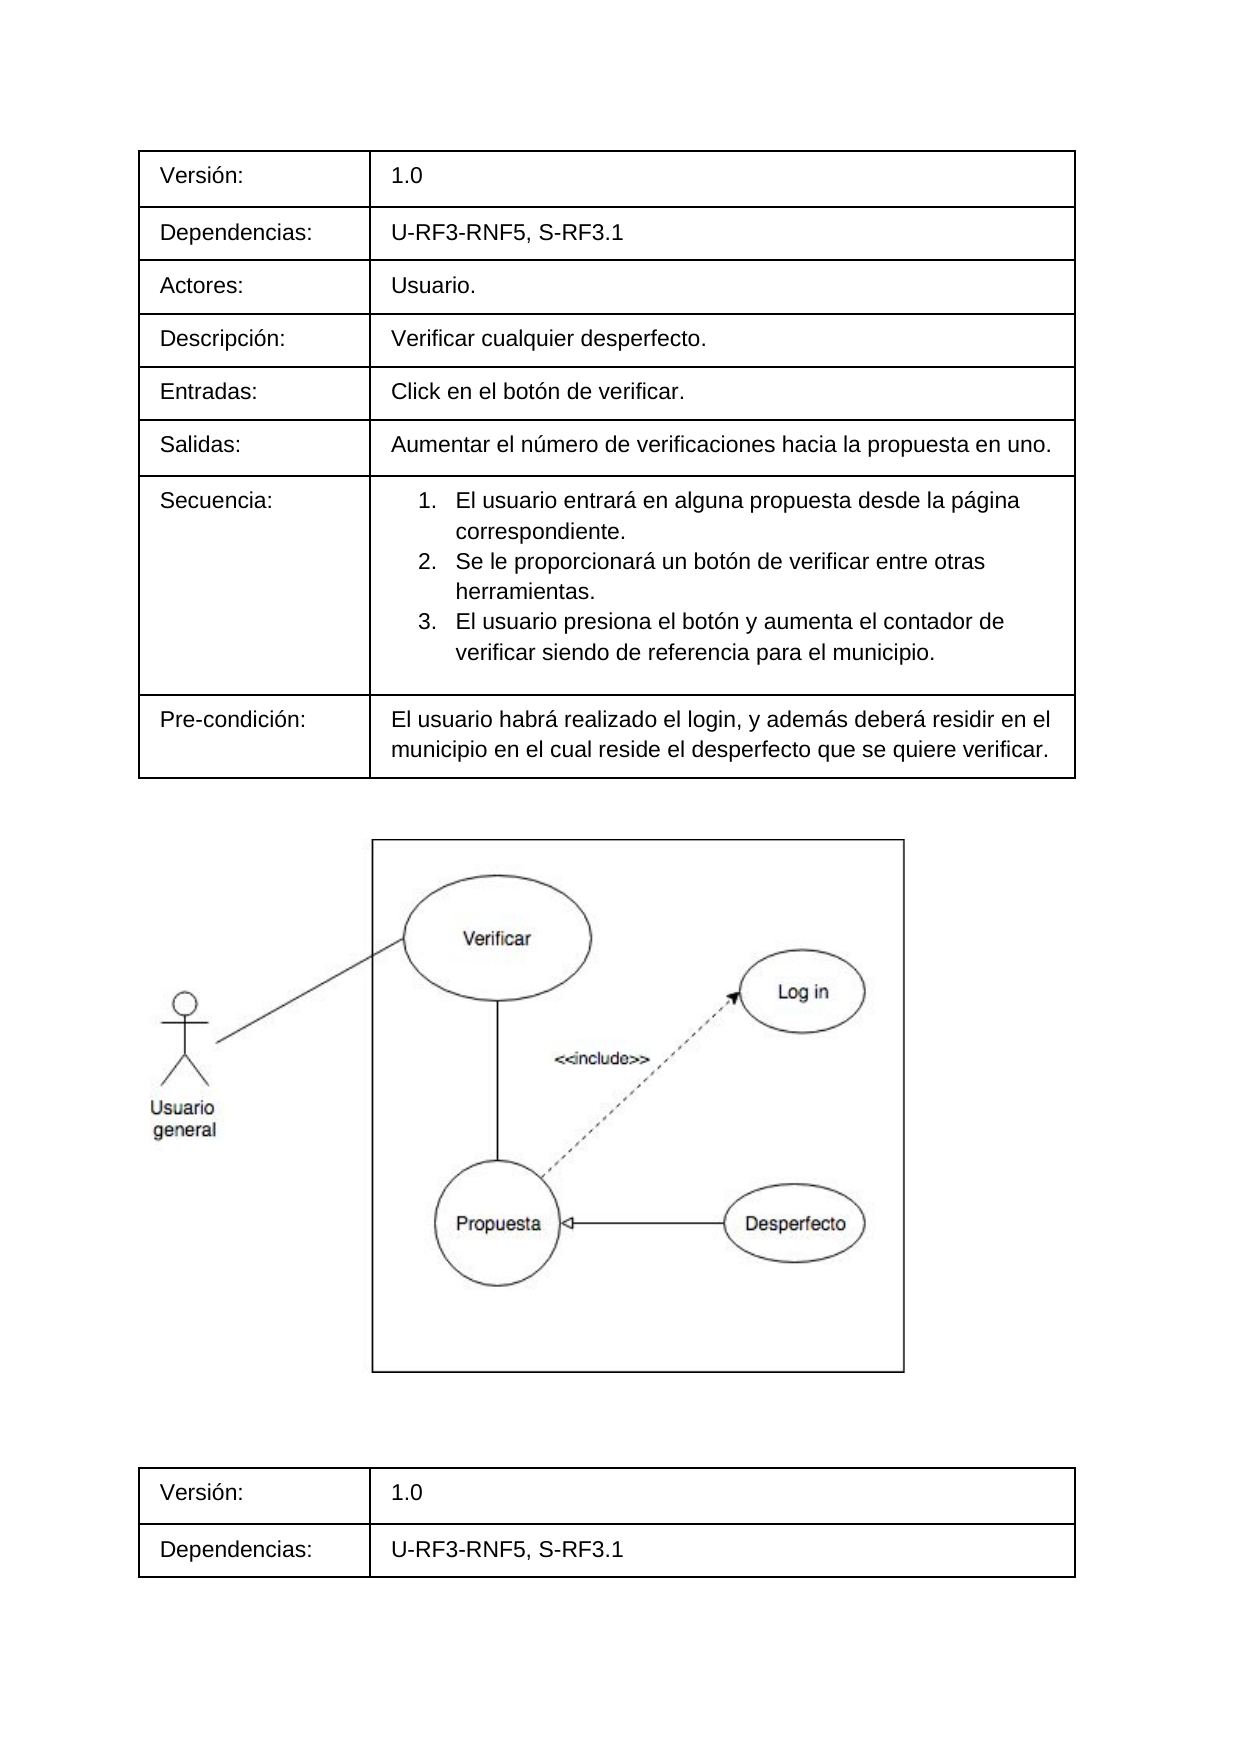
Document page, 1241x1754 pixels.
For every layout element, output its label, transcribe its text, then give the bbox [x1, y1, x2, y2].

table_cell Entradas: [140, 368, 369, 419]
table_cell Pre-condición: [140, 696, 369, 777]
table_header 1.0 [371, 1469, 1074, 1523]
table_cell Dependencias: [140, 208, 369, 259]
table_cell Descripción: [140, 315, 369, 366]
table_cell El usuario entrará en alguna propuesta desde la página correspondiente. Se le proporcionará un botón de verificar entre otras herramientas. El usuario presiona el botón y aumenta el contador de verificar siendo de referencia para el municipio. [371, 477, 1074, 694]
table_cell Secuencia: [140, 477, 369, 694]
table_header Versión: [140, 1469, 369, 1523]
table_header 1.0 [371, 152, 1074, 206]
table_cell Actores: [140, 261, 369, 312]
table_cell U-RF3-RNF5, S-RF3.1 [371, 208, 1074, 259]
table_cell Aumentar el número de verificaciones hacia la propuesta en uno. [371, 421, 1074, 475]
picture [150, 839, 905, 1373]
table_cell Click en el botón de verificar. [371, 368, 1074, 419]
table_cell Dependencias: [140, 1525, 369, 1576]
table_header Versión: [140, 152, 369, 206]
table_cell El usuario habrá realizado el login, y además deberá residir en el municipio en el cual reside el desperfecto que se quiere verificar. [371, 696, 1074, 777]
table_cell Usuario. [371, 261, 1074, 312]
table_cell Verificar cualquier desperfecto. [371, 315, 1074, 366]
table_cell Salidas: [140, 421, 369, 475]
table_cell U-RF3-RNF5, S-RF3.1 [371, 1525, 1074, 1576]
